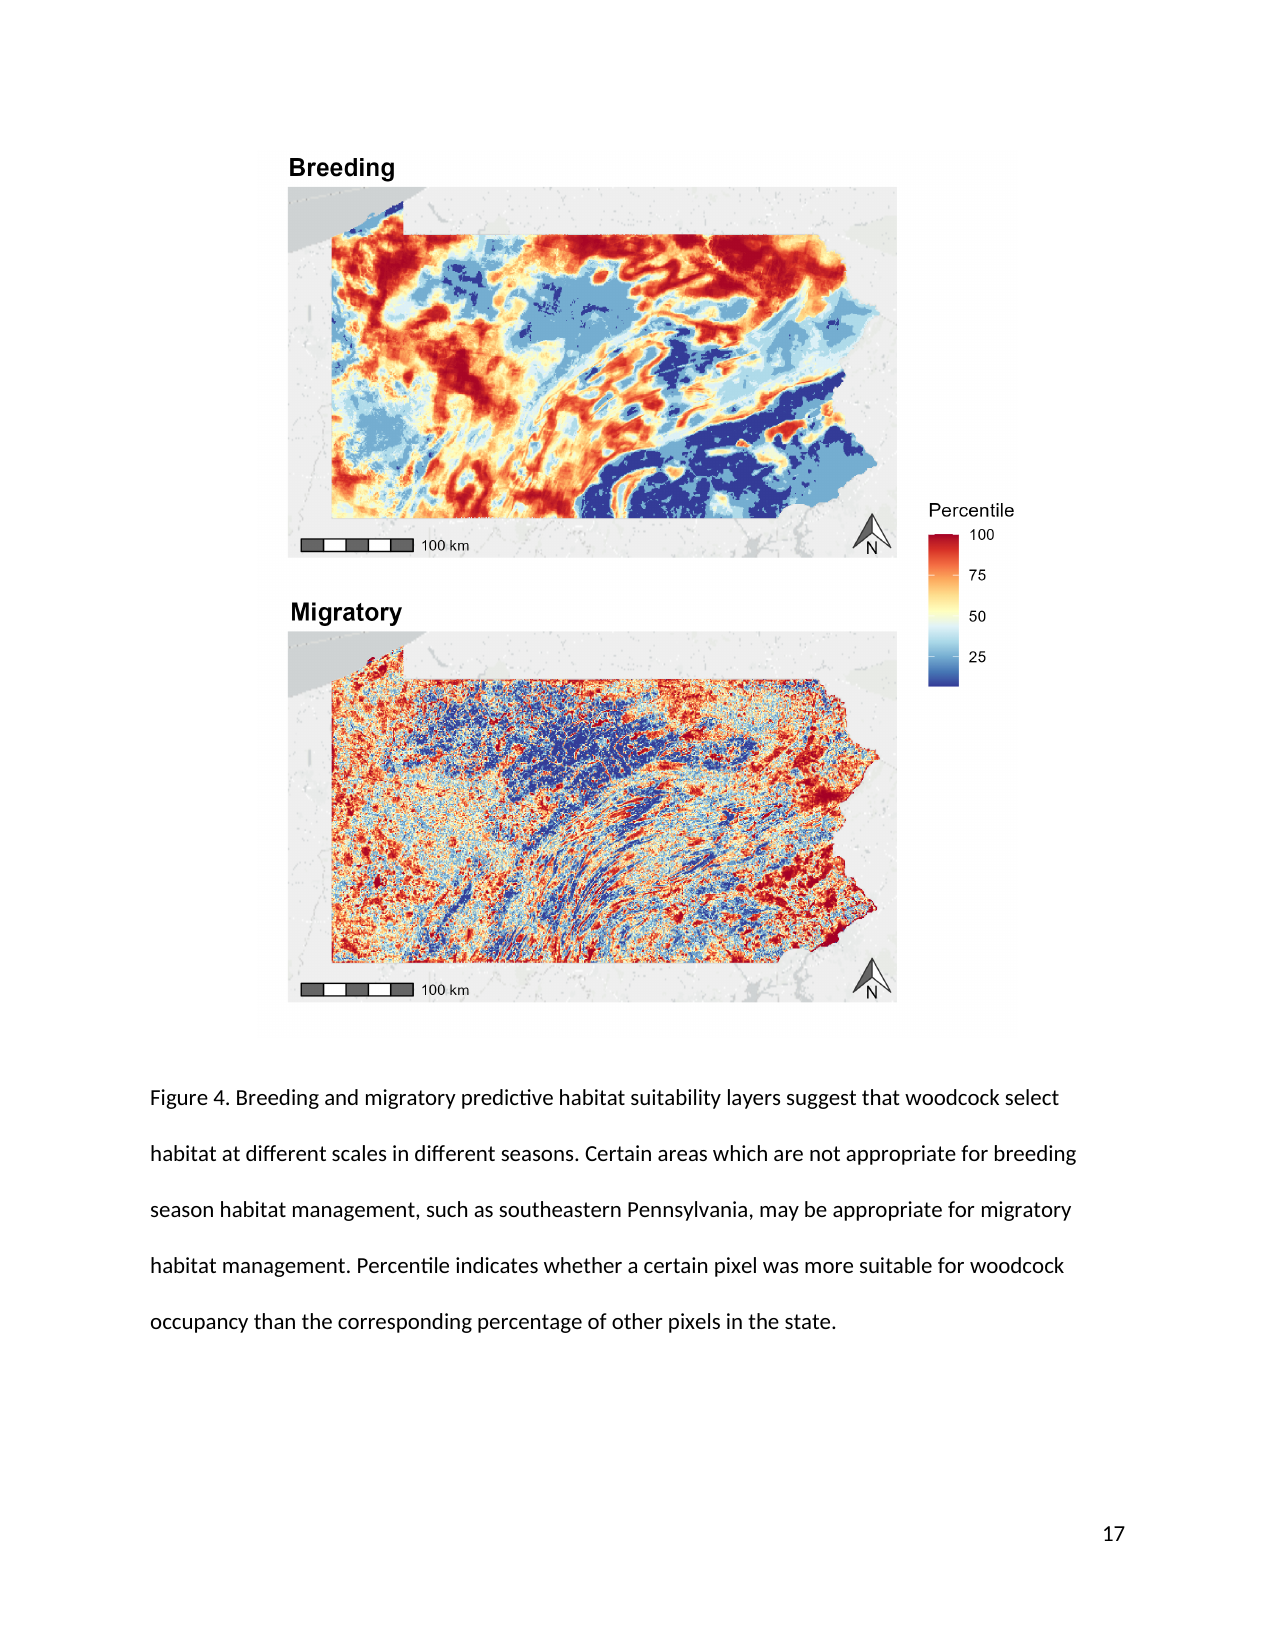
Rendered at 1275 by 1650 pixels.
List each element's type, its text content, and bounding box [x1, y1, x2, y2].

text Figure 4. Breeding and migratory predictive habitat suitability layers suggest that woodcock select habitat at different scales in different seasons. Certain areas which are not appropriate for breeding season habitat management, such as southeastern Pennsylvania, may be appropriate for migratory habitat management. Percentile indicates whether a certain pixel was more suitable for woodcock occupancy than the corresponding percentage of other pixels in the state. [150, 1083, 1125, 1335]
picture [257, 150, 1019, 1038]
